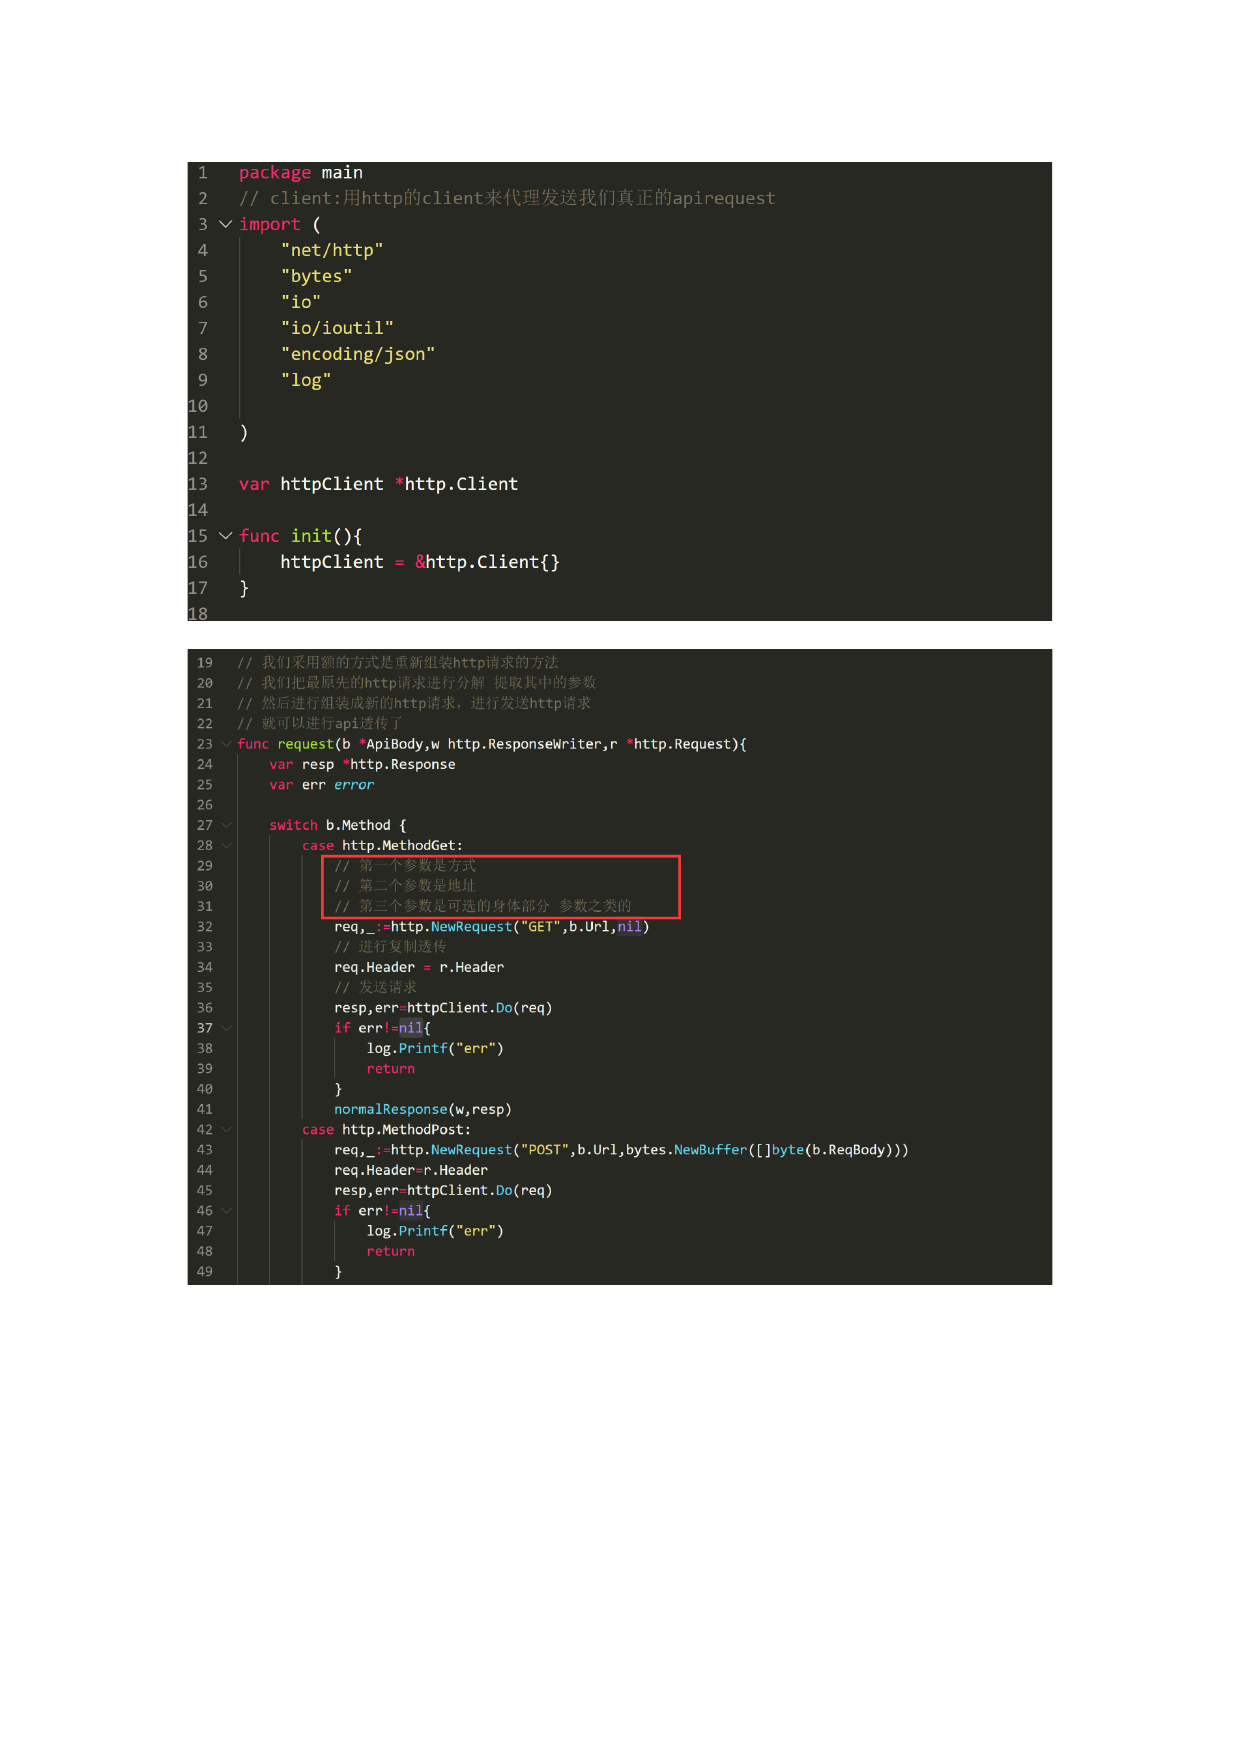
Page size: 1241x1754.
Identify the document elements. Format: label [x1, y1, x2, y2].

picture [187, 162, 1053, 621]
picture [187, 649, 1053, 1285]
